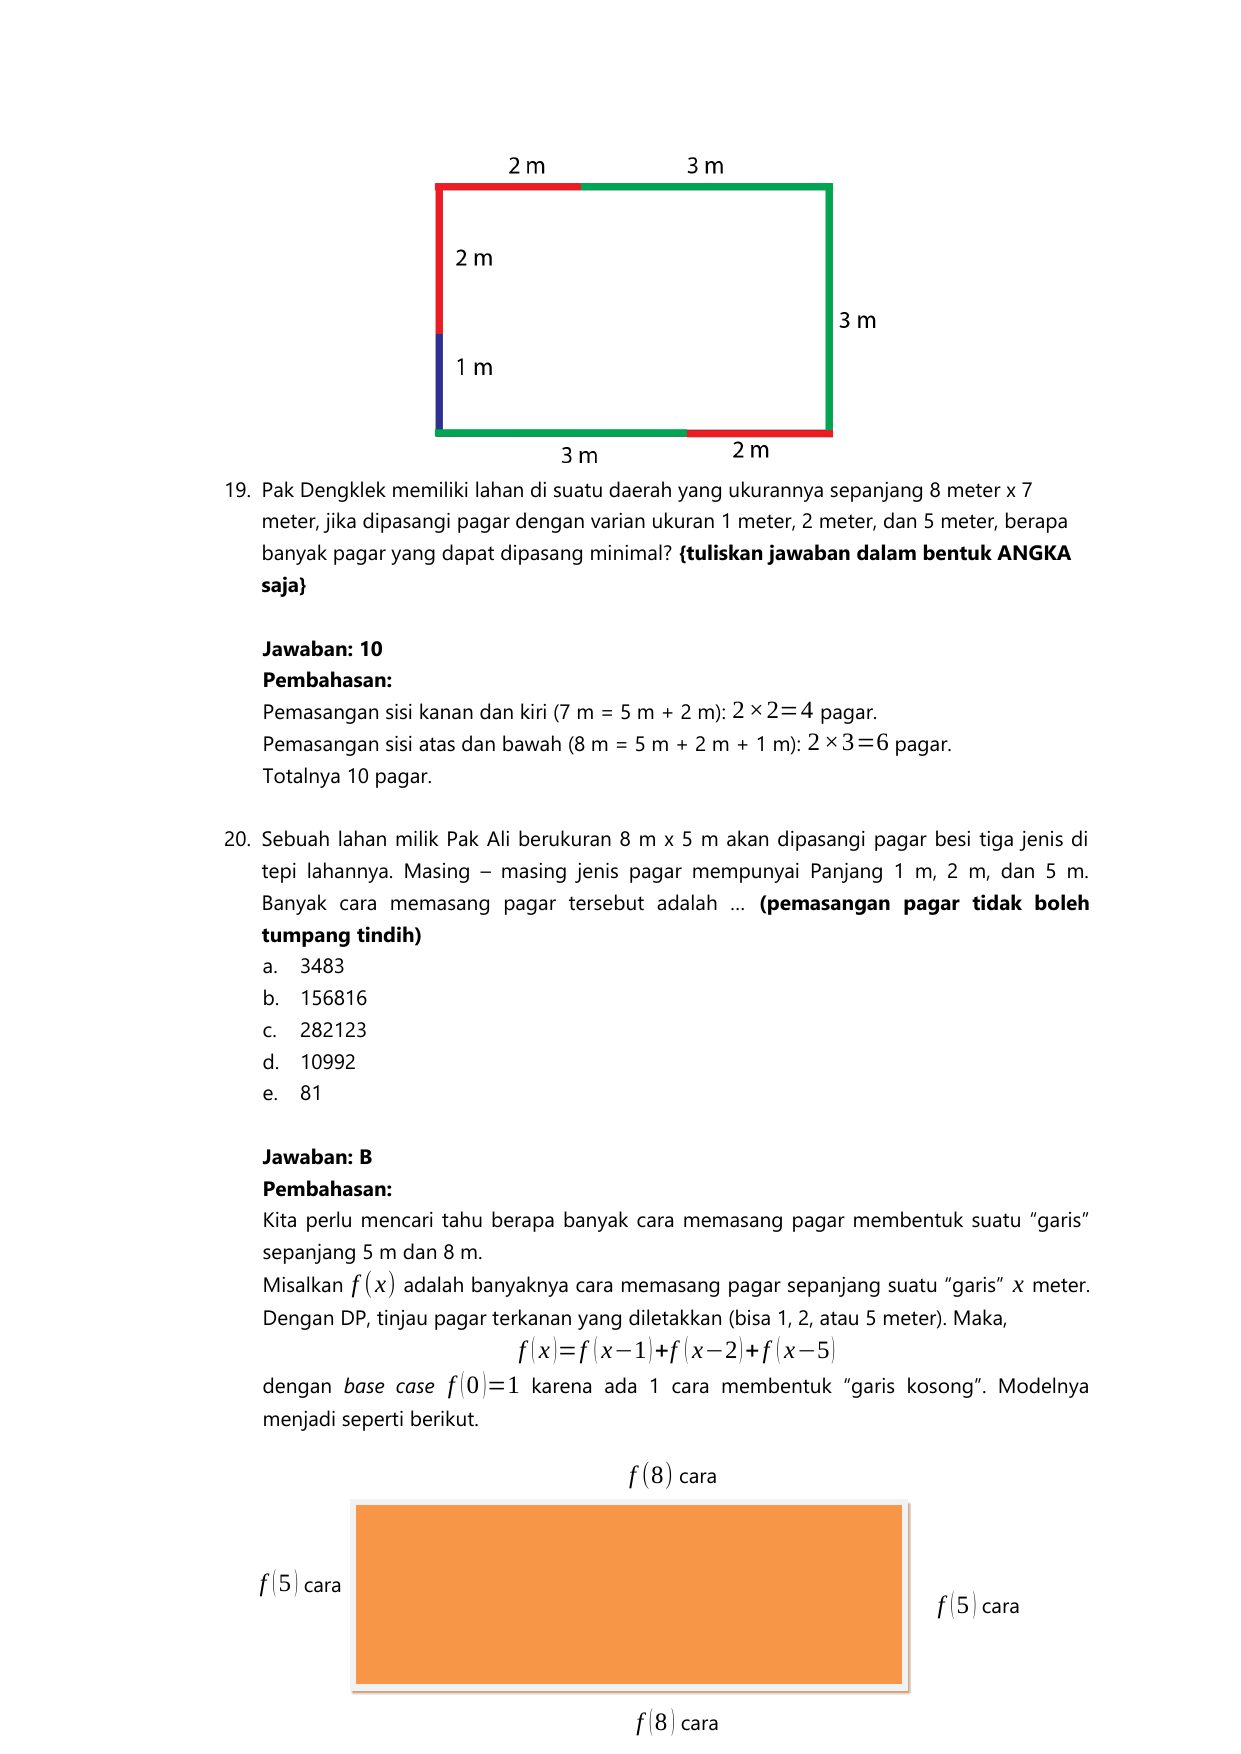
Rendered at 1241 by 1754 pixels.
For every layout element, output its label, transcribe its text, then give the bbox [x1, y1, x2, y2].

list Sebuah lahan milik Pak Ali berukuran 8 m x 5 m akan dipasangi pagar besi tiga jenis di tepi lahannya. Masing – masing jenis pagar mempunyai Panjang 1 m, 2 m, dan 5 m. Banyak cara memasang pagar tersebut adalah … (pemasangan pagar tidak boleh tumpang tindih) [224, 824, 1090, 947]
list Pembahasan: [262, 665, 1090, 693]
text dengan base case karena ada 1 cara membentuk “garis kosong”. Modelnya menjadi seperti berikut. [262, 1369, 1090, 1432]
list 156816 [262, 983, 1090, 1011]
text Kita perlu mencari tahu berapa banyak cara memasang pagar membentuk suatu “garis” sepanjang 5 m dan 8 m. [262, 1205, 1090, 1265]
text Misalkan adalah banyaknya cara memasang pagar sepanjang suatu “garis” meter. Dengan DP, tinjau pagar terkanan yang diletakkan (bisa 1, 2, atau 5 meter). Maka, [262, 1269, 1090, 1331]
list 3483 [262, 951, 1090, 979]
text Pembahasan: [262, 1174, 1090, 1201]
list 81 [262, 1078, 1090, 1106]
list Pemasangan sisi kanan dan kiri (7 m = 5 m + 2 m): pagar. [262, 697, 1090, 725]
list Totalnya 10 pagar. [262, 761, 1090, 788]
list Pak Dengklek memiliki lahan di suatu daerah yang ukurannya sepanjang 8 meter x 7 meter, jika dipasangi pagar dengan varian ukuran 1 meter, 2 meter, dan 5 meter, berapa banyak pagar yang dapat dipasang minimal? {tuliskan jawaban dalam bentuk ANGKA saja} [224, 475, 1090, 598]
list Pemasangan sisi atas dan bawah (8 m = 5 m + 2 m + 1 m): pagar. [262, 729, 1090, 757]
picture [420, 150, 895, 471]
list 10992 [262, 1047, 1090, 1074]
list 282123 [262, 1015, 1090, 1042]
text Jawaban: B [262, 1142, 1090, 1169]
list Jawaban: 10 [262, 633, 1090, 661]
